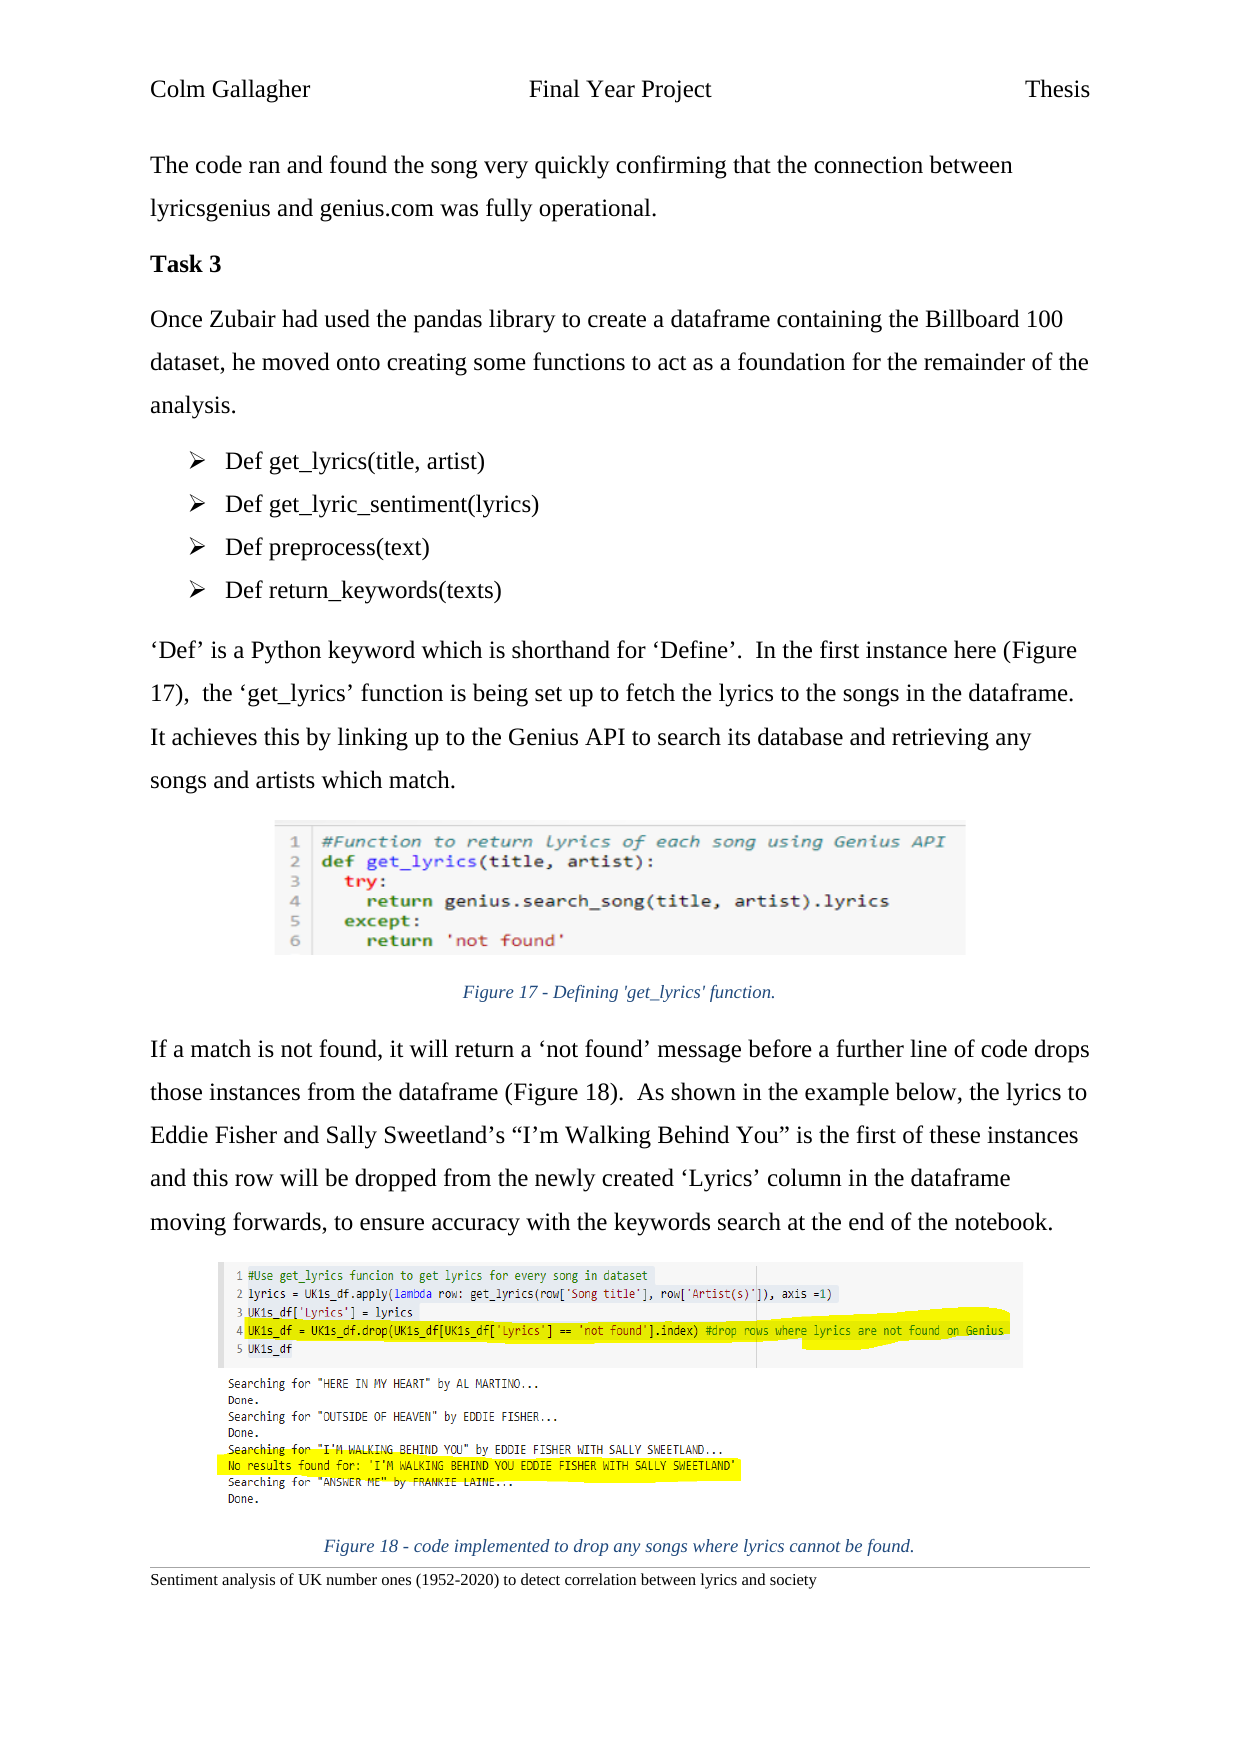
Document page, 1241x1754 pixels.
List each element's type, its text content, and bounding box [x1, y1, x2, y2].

picture [217, 1262, 1024, 1509]
text Figure 17 - Defining 'get_lyrics' function. [150, 981, 1090, 1003]
picture [274, 820, 966, 955]
list Def get_lyrics(title, artist) [187, 446, 1090, 475]
text ‘Def’ is a Python keyword which is shorthand for ‘Define’. In the first instance here (Figure 17), the ‘get_lyrics’ function is being set up to fetch the lyrics to the songs in the dataframe. It achieves this by linking up to the Genius API to search its database and retrieving any songs and artists which match. [150, 635, 1090, 793]
list Def preprocess(text) [187, 532, 1090, 561]
list Def get_lyric_sentiment(lyrics) [187, 489, 1090, 518]
text The code ran and found the song very quickly confirming that the connection between lyricsgenius and genius.com was fully operational. [150, 150, 1090, 222]
text Once Zubair had used the pandas library to create a dataframe containing the Billboard 100 dataset, he moved onto creating some functions to act as a foundation for the remainder of the analysis. [150, 304, 1090, 419]
list Def return_keywords(texts) [187, 576, 1090, 604]
text If a match is not found, it will return a ‘not found’ message before a further line of code drops those instances from the dataframe (Figure 18). As shown in the example below, the lyrics to Eddie Fisher and Sally Sweetland’s “I’m Walking Behind You” is the first of these instances and this row will be dropped from the newly created ‘Lyrics’ column in the dataframe moving forwards, to ensure accuracy with the keywords search at the end of the notebook. [150, 1034, 1090, 1235]
text Task 3 [150, 249, 1090, 277]
text Figure 18 - code implemented to drop any songs where lyrics cannot be found. [150, 1535, 1090, 1557]
